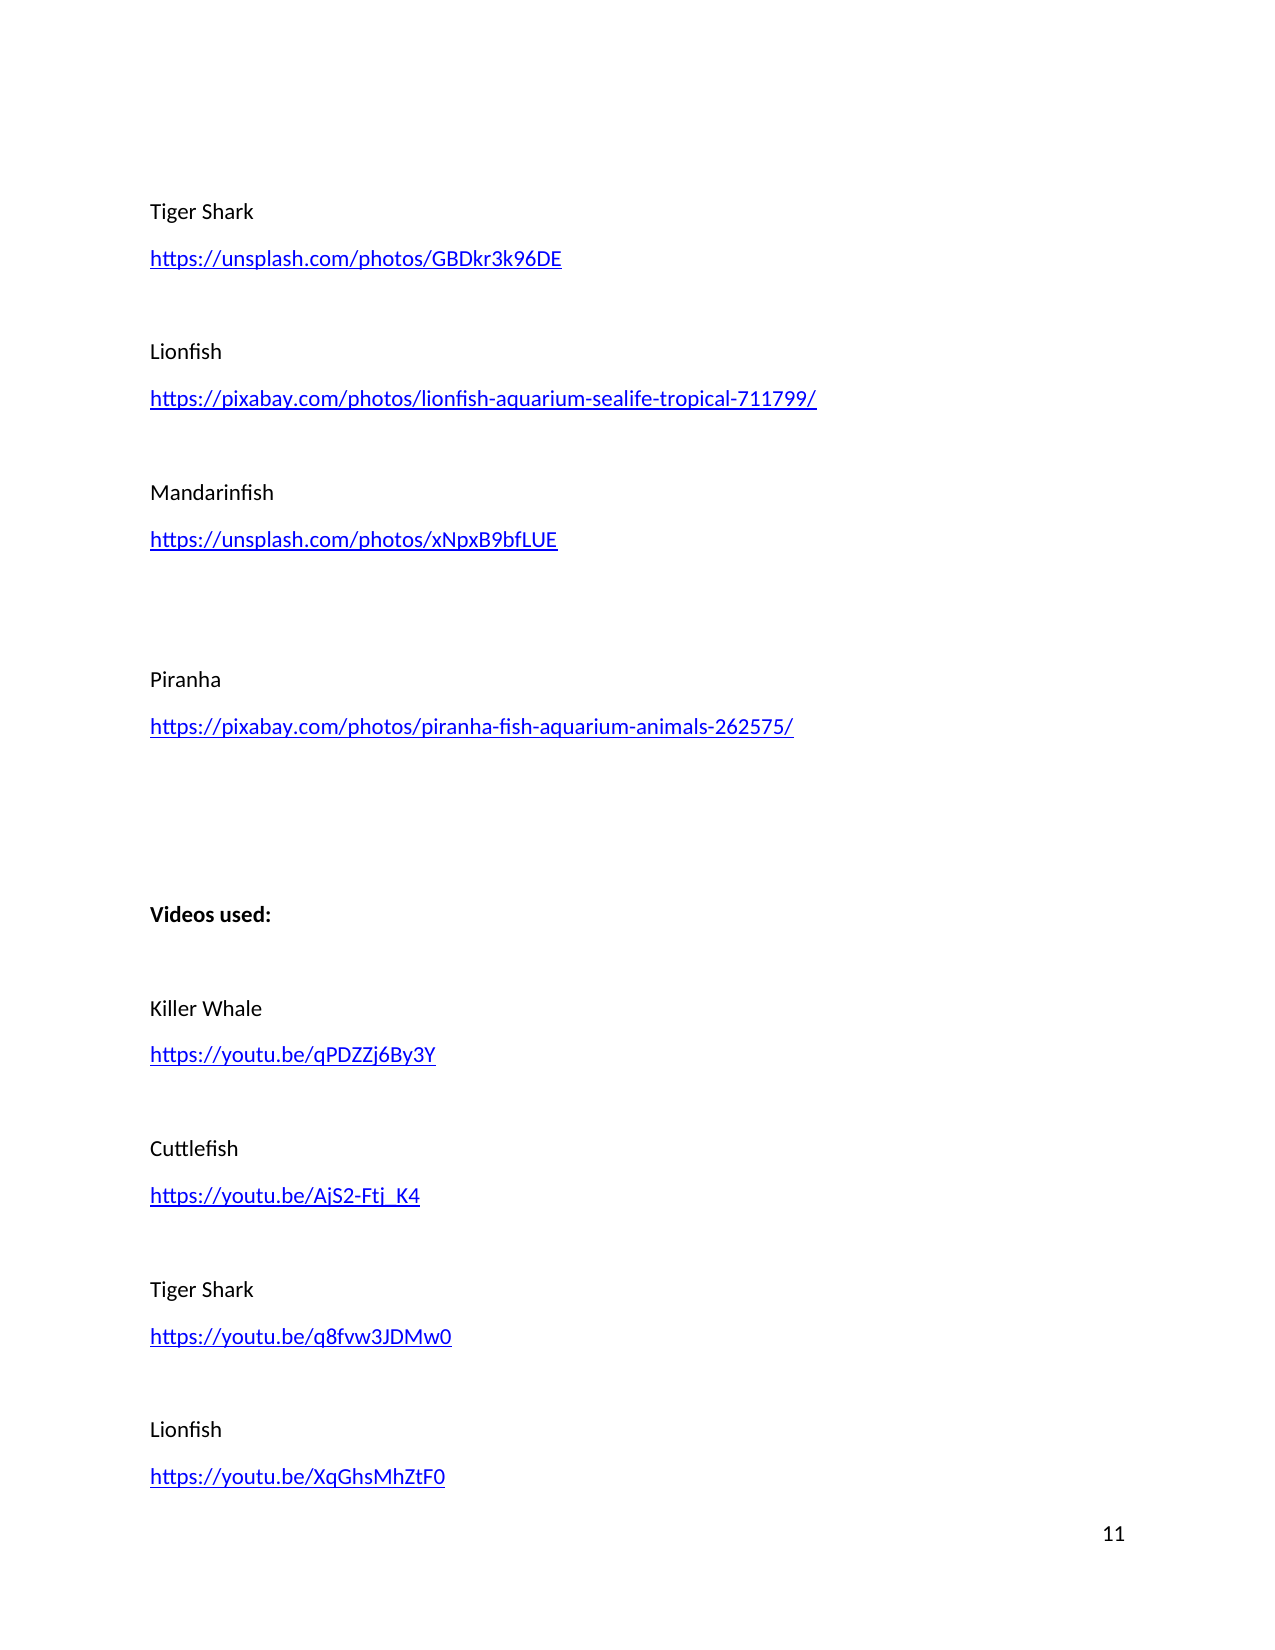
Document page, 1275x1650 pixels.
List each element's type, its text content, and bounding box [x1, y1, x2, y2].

text https://youtu.be/AjS2-Ftj_K4 [150, 1181, 1125, 1209]
text Lionfish [150, 1416, 1125, 1444]
text Tiger Shark [150, 197, 1125, 225]
text Videos used: [150, 900, 1125, 928]
text https://youtu.be/q8fvw3JDMw0 [150, 1322, 1125, 1350]
text https://youtu.be/XqGhsMhZtF0 [150, 1462, 1125, 1491]
text https://youtu.be/qPDZZj6By3Y [150, 1041, 1125, 1069]
text https://unsplash.com/photos/xNpxB9bfLUE [150, 525, 1125, 553]
text Cuttlefish [150, 1134, 1125, 1162]
text Piranha [150, 666, 1125, 694]
text https://pixabay.com/photos/piranha-fish-aquarium-animals-262575/ [150, 712, 1125, 741]
text Lionfish [150, 337, 1125, 366]
text Killer Whale [150, 994, 1125, 1022]
text Mandarinfish [150, 478, 1125, 506]
text https://pixabay.com/photos/lionfish-aquarium-sealife-tropical-711799/ [150, 384, 1125, 412]
text Tiger Shark [150, 1275, 1125, 1303]
text https://unsplash.com/photos/GBDkr3k96DE [150, 244, 1125, 272]
